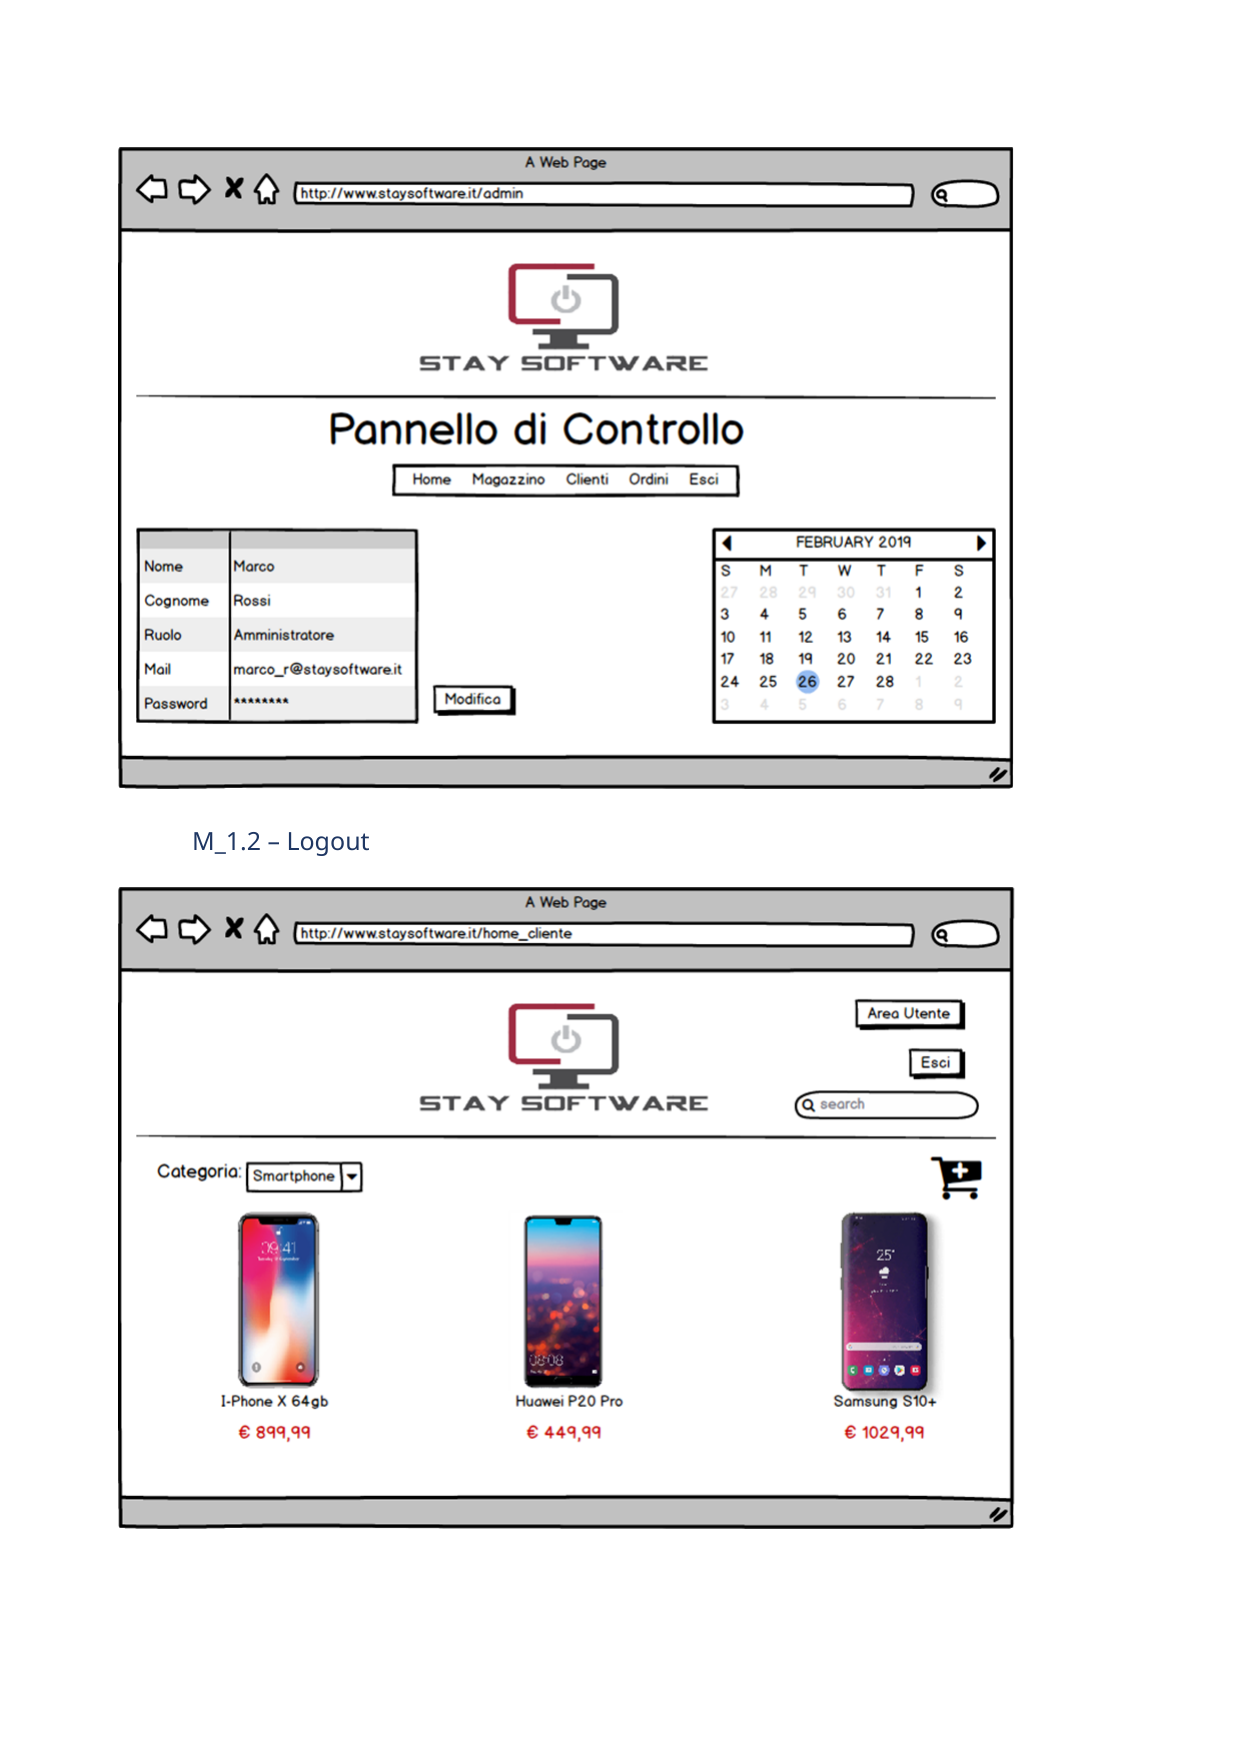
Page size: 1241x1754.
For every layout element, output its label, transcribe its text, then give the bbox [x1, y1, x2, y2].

picture [118, 147, 1014, 789]
subtitle M_1.2 – Logout [118, 823, 1122, 857]
picture [118, 887, 1044, 1529]
